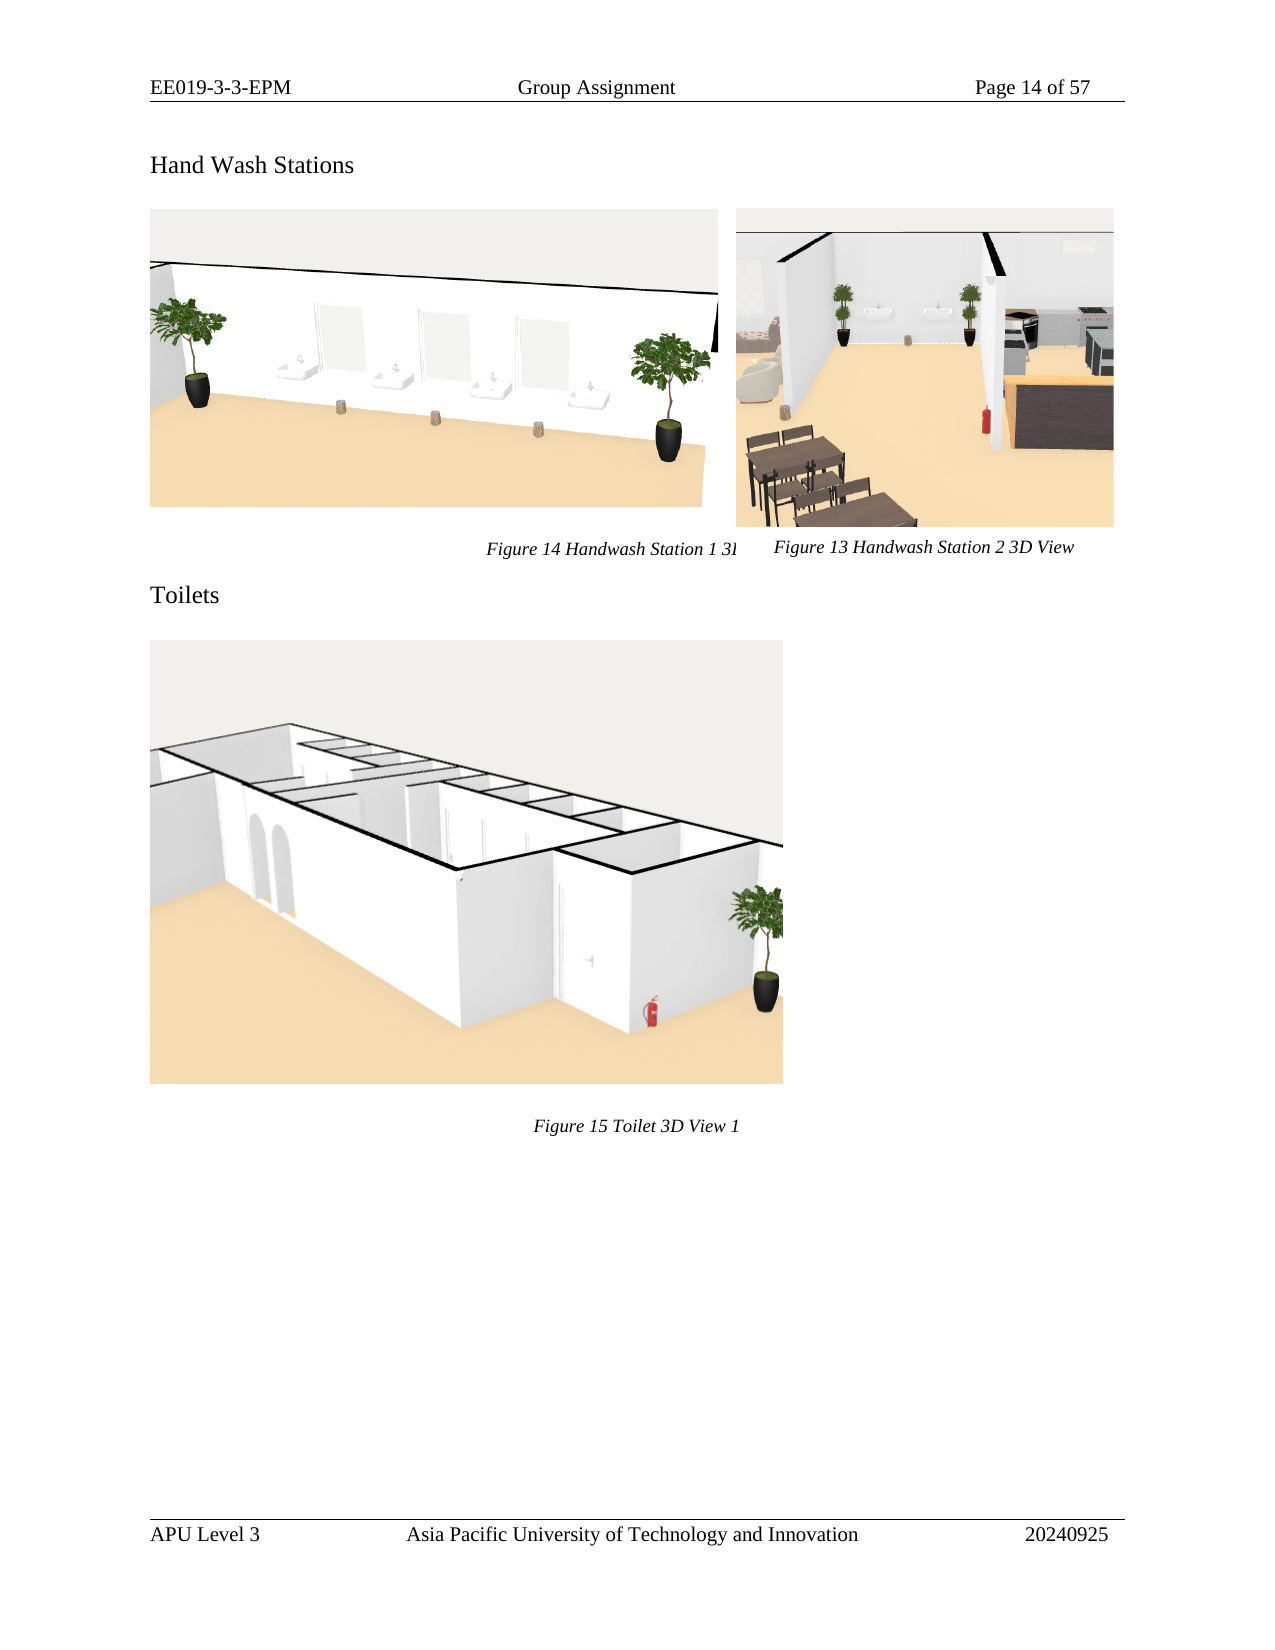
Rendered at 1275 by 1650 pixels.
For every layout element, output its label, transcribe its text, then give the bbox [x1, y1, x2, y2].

text Figure 15 Toilet 3D View 1 [150, 1114, 1125, 1136]
picture [150, 640, 783, 1084]
text Hand Wash Stations [150, 150, 1125, 179]
text Toilets [150, 580, 1125, 609]
text Figure 14 Handwash Station 1 3D View [150, 538, 1125, 559]
picture [150, 209, 719, 507]
picture [736, 208, 1114, 527]
